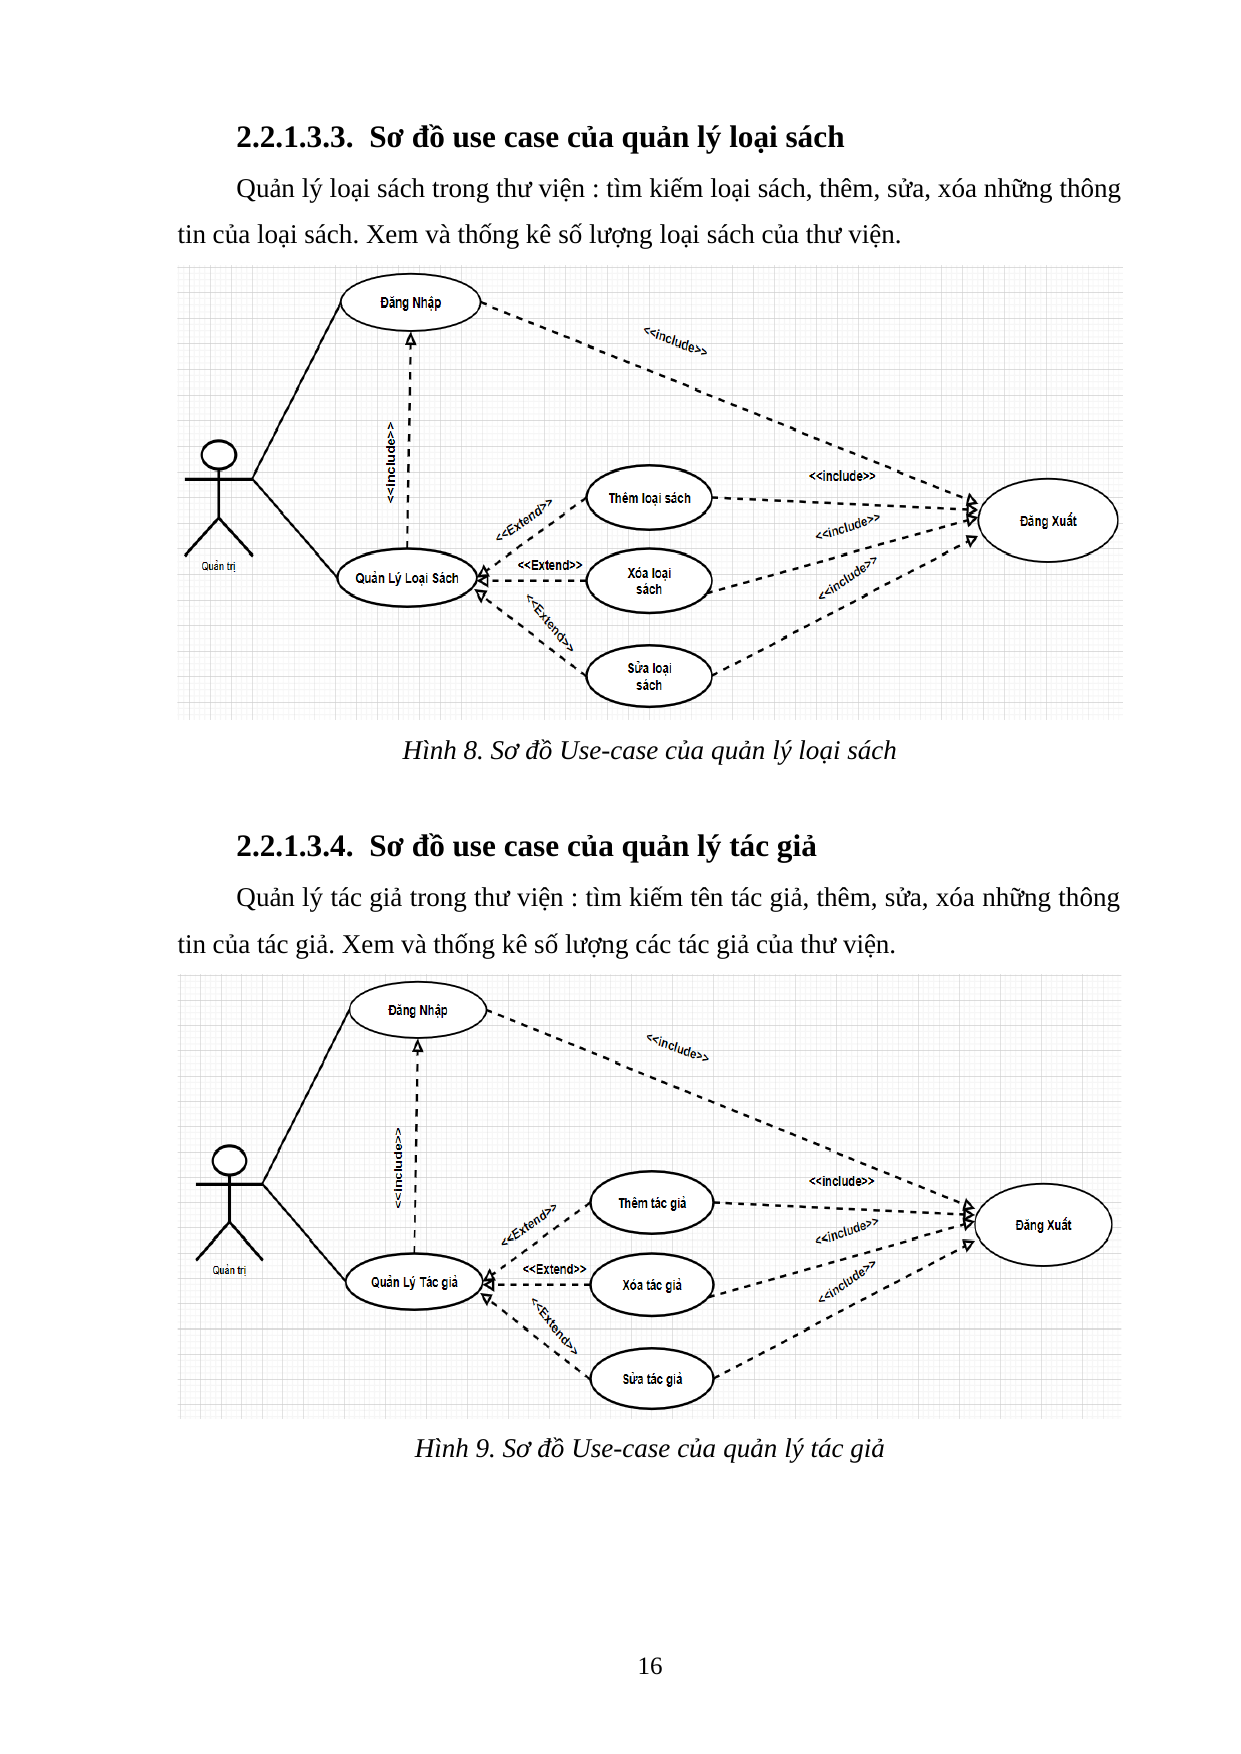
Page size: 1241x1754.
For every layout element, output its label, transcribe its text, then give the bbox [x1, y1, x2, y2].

list Quản lý tác giả trong thư viện : tìm kiếm tên tác giả, thêm, sửa, xóa những thông tin của tác giả. Xem và thống kê số lượng các tác giả của thư viện. [177, 881, 1122, 959]
picture [177, 974, 1122, 1419]
list Sơ đồ use case của quản lý tác giả [177, 827, 1122, 863]
text Hình 9. Sơ đồ Use-case của quản lý tác giả [177, 1432, 1122, 1464]
list Sơ đồ use case của quản lý loại sách [177, 118, 1122, 154]
list Quản lý loại sách trong thư viện : tìm kiếm loại sách, thêm, sửa, xóa những thông tin của loại sách. Xem và thống kê số lượng loại sách của thư viện. [177, 172, 1122, 250]
picture [177, 265, 1123, 720]
text Hình 8. Sơ đồ Use-case của quản lý loại sách [177, 734, 1122, 765]
